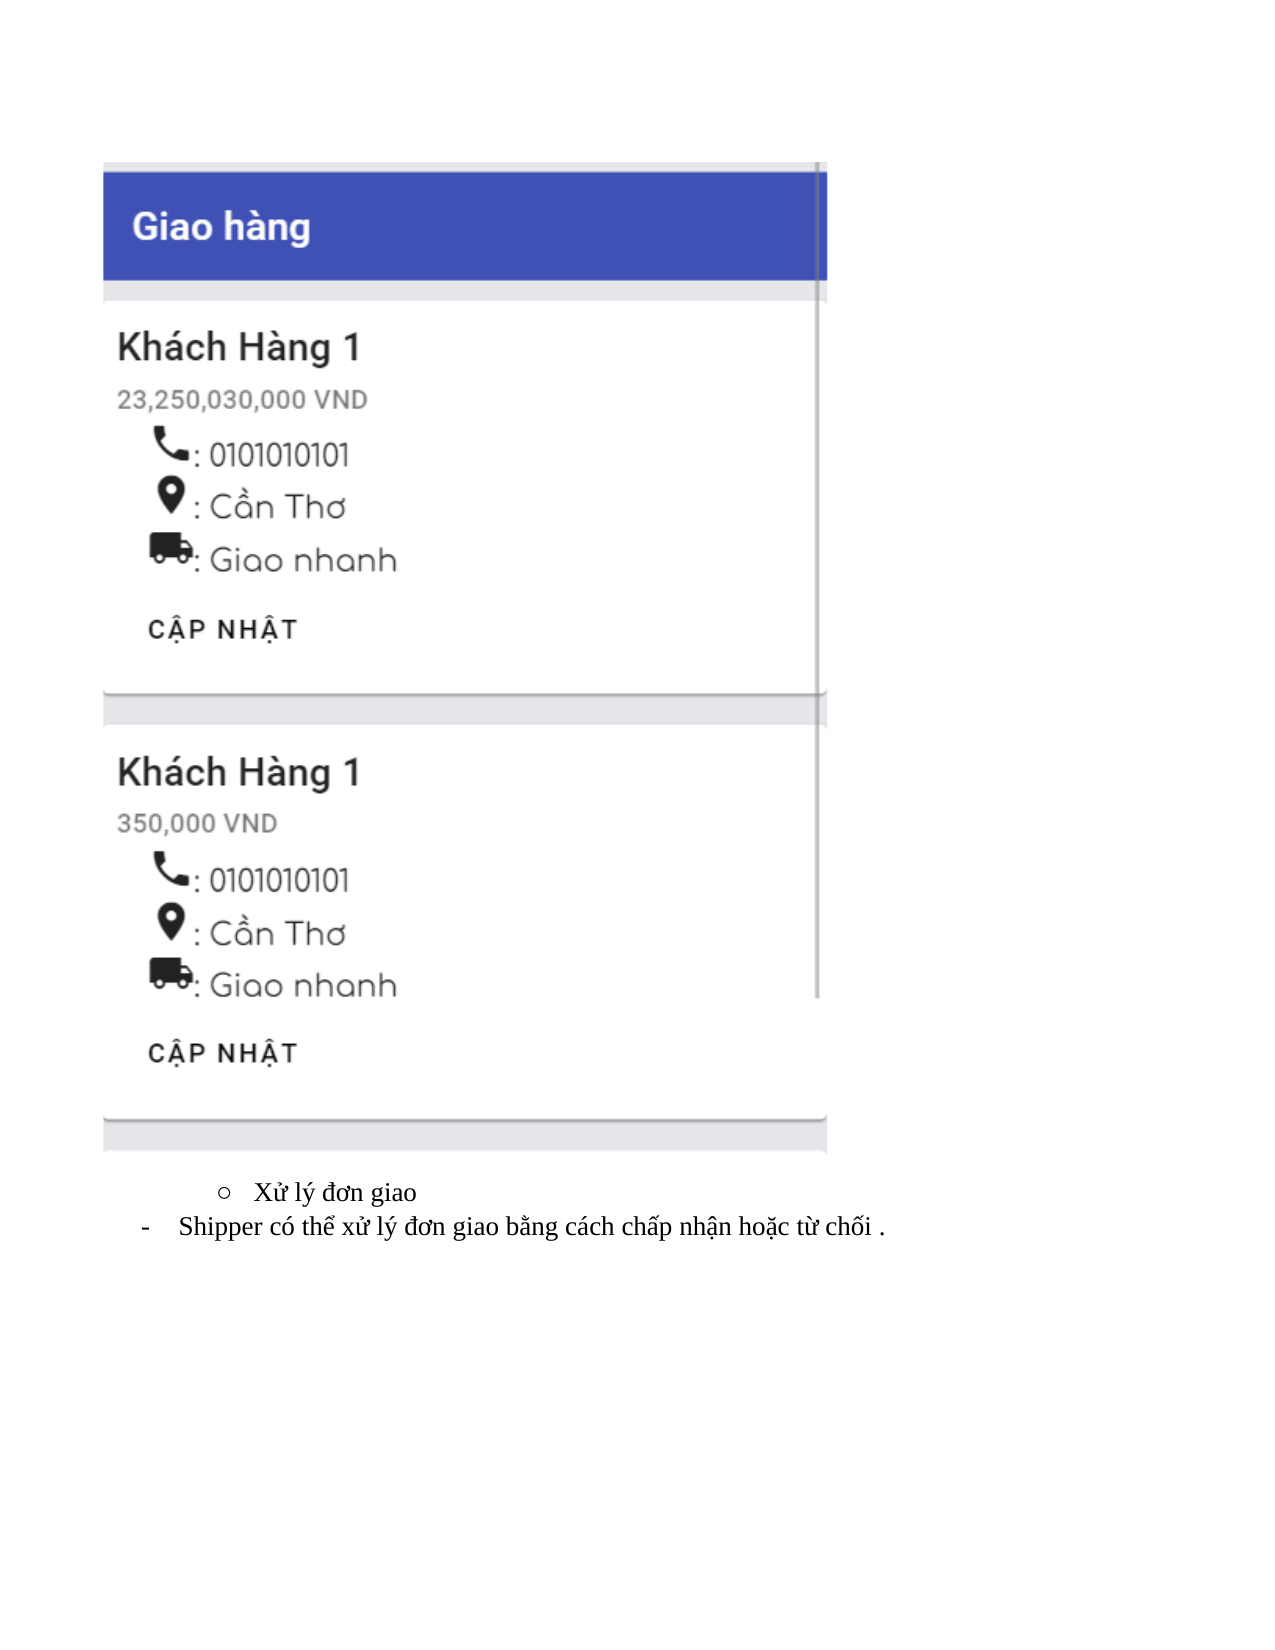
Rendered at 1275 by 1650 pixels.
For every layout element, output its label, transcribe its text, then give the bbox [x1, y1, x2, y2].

picture [103, 162, 829, 1158]
list Xử lý đơn giao [216, 1177, 1125, 1208]
list Shipper có thể xử lý đơn giao bằng cách chấp nhận hoặc từ chối . [141, 1210, 1125, 1241]
